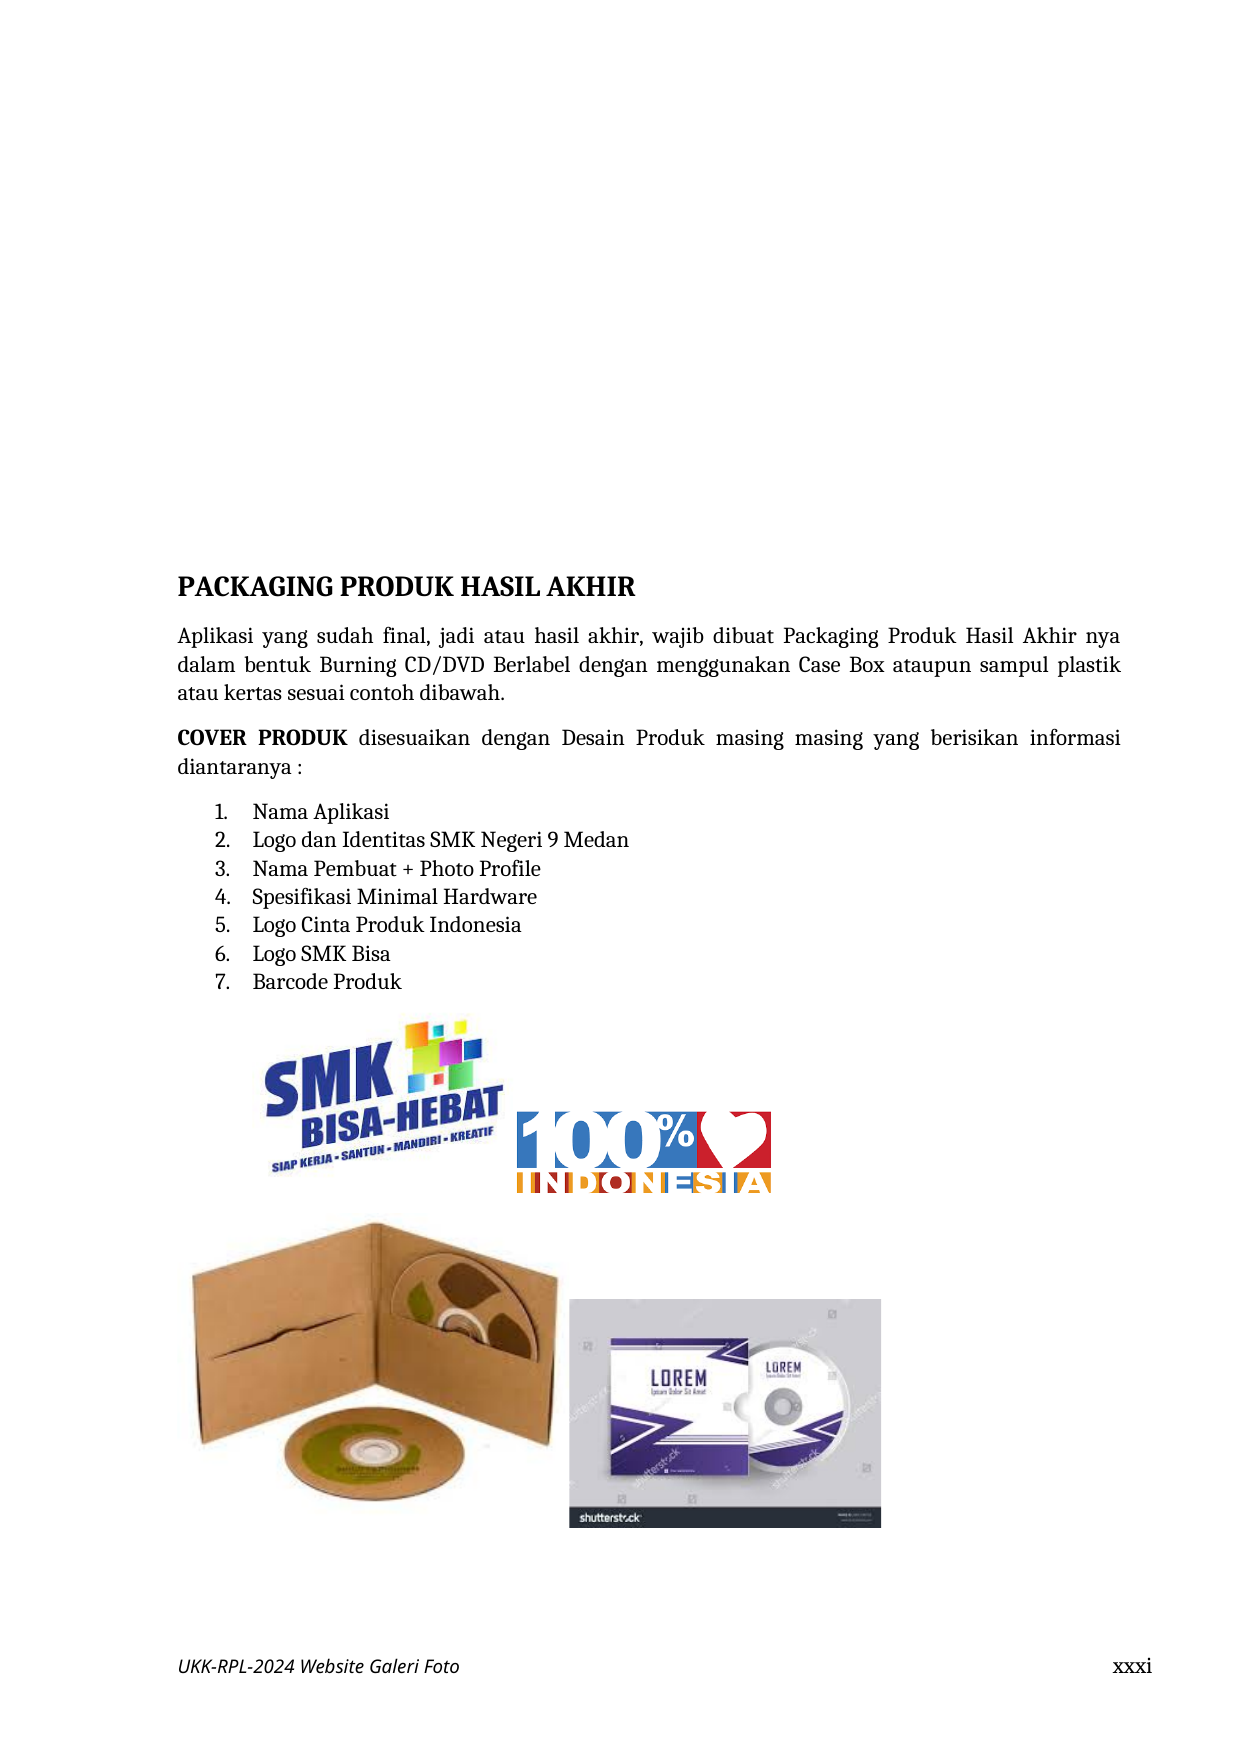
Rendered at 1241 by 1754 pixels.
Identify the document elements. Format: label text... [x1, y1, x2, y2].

list Logo Cinta Produk Indonesia [215, 912, 1122, 939]
list Nama Pembuat + Photo Profile [215, 855, 1122, 882]
text Aplikasi yang sudah final, jadi atau hasil akhir, wajib dibuat Packaging Produk Hasil Akhir nya dalam bentuk Burning CD/DVD Berlabel dengan menggunakan Case Box ataupun sampul plastik atau kertas sesuai contoh dibawah. [177, 623, 1122, 706]
text COVER PRODUK disesuaikan dengan Desain Produk masing masing yang berisikan informasi diantaranya : [177, 725, 1122, 780]
list Barcode Produk [215, 969, 1122, 996]
list Logo SMK Bisa [215, 941, 1122, 967]
picture [177, 1213, 882, 1528]
list Nama Aplikasi [215, 798, 1122, 825]
picture [252, 997, 773, 1195]
text PACKAGING PRODUK HASIL AKHIR [177, 570, 1122, 604]
list Logo dan Identitas SMK Negeri 9 Medan [215, 827, 1122, 853]
list Spesifikasi Minimal Hardware [215, 884, 1122, 910]
